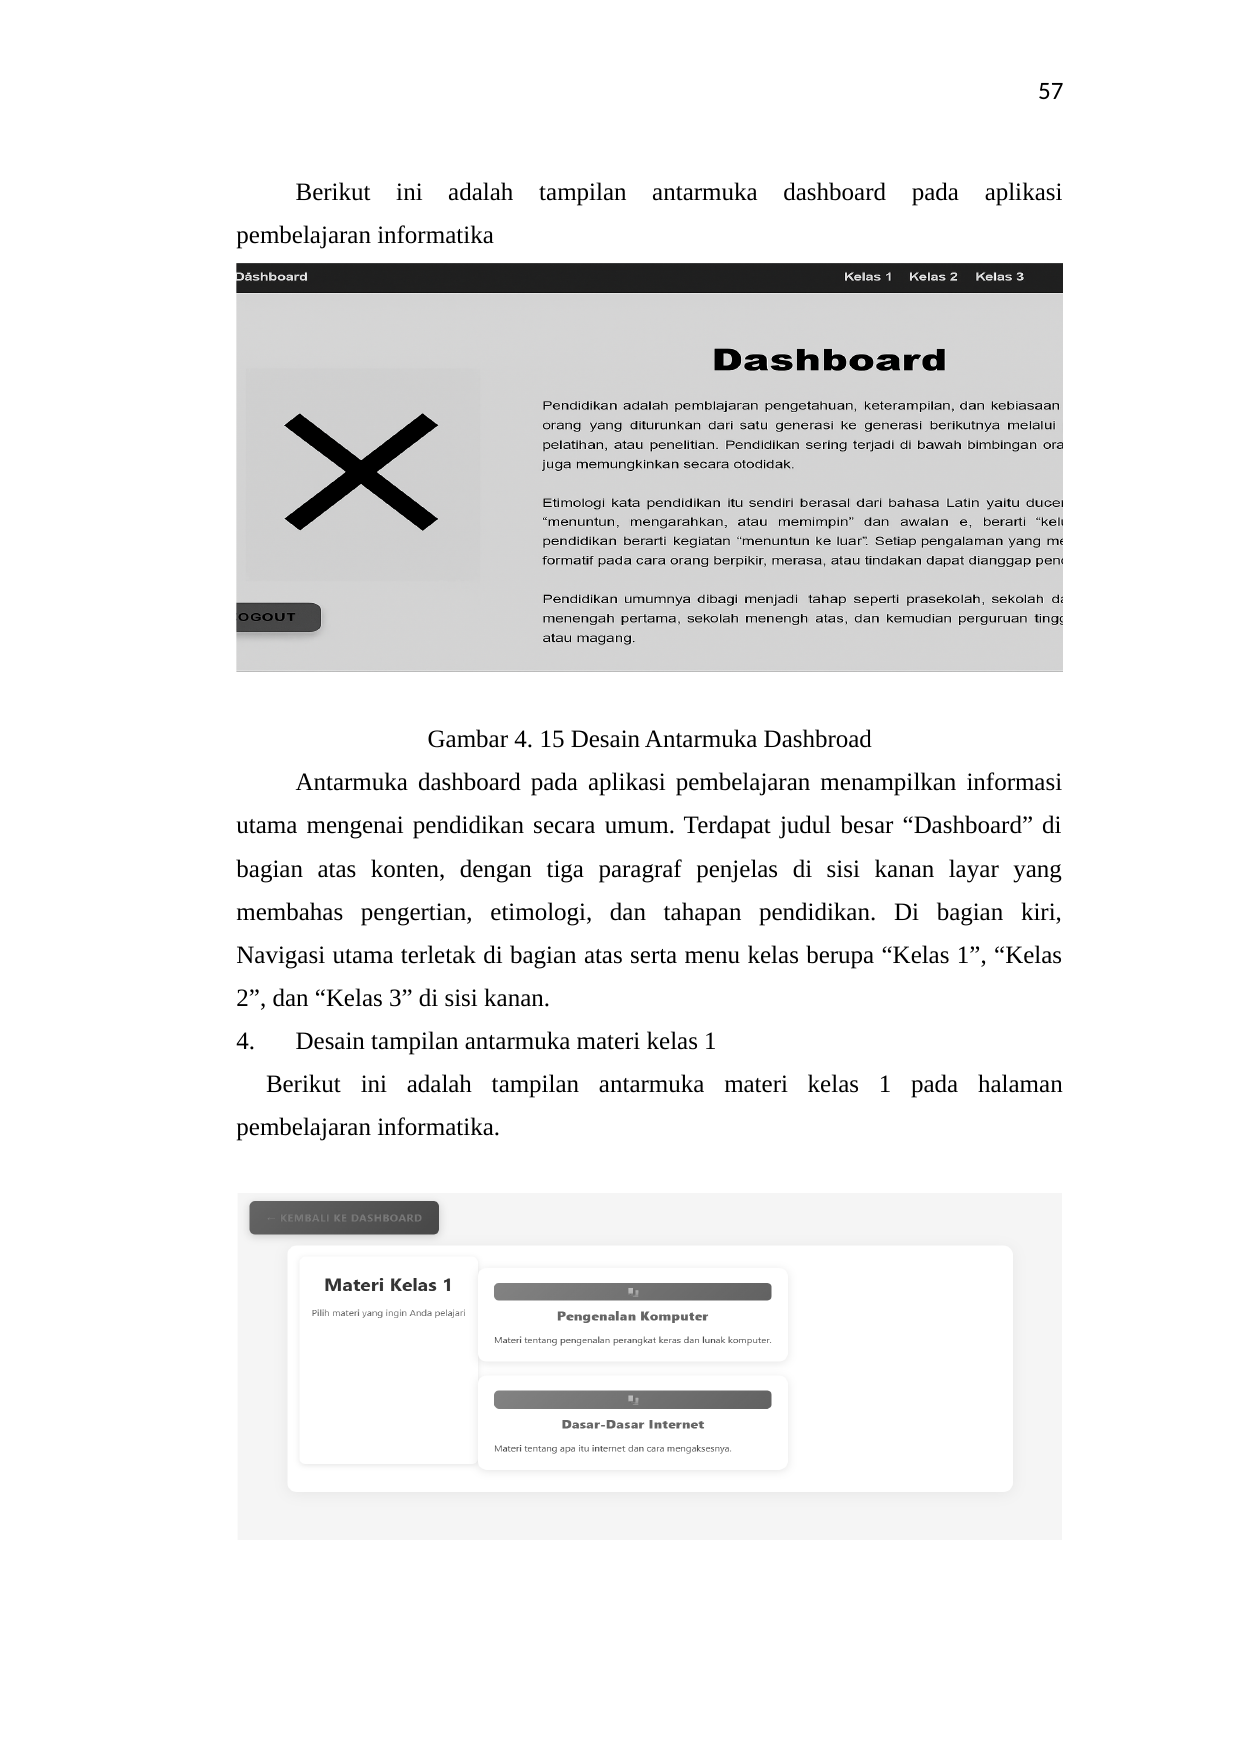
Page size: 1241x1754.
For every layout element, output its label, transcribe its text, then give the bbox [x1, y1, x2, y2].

text Antarmuka dashboard pada aplikasi pembelajaran menampilkan informasi utama mengenai pendidikan secara umum. Terdapat judul besar “Dashboard” di bagian atas konten, dengan tiga paragraf penjelas di sisi kanan layar yang membahas pengertian, etimologi, dan tahapan pendidikan. Di bagian kiri, Navigasi utama terletak di bagian atas serta menu kelas berupa “Kelas 1”, “Kelas 2”, dan “Kelas 3” di sisi kanan. [236, 767, 1063, 1012]
picture [237, 1193, 1062, 1540]
text Berikut ini adalah tampilan antarmuka materi kelas 1 pada halaman pembelajaran informatika. [236, 1069, 1063, 1141]
picture [236, 263, 1063, 672]
text Gambar 4. 15 Desain Antarmuka Dashbroad [236, 724, 1063, 753]
list Desain tampilan antarmuka materi kelas 1 [236, 1026, 1063, 1055]
text Berikut ini adalah tampilan antarmuka dashboard pada aplikasi pembelajaran informatika [236, 177, 1063, 249]
